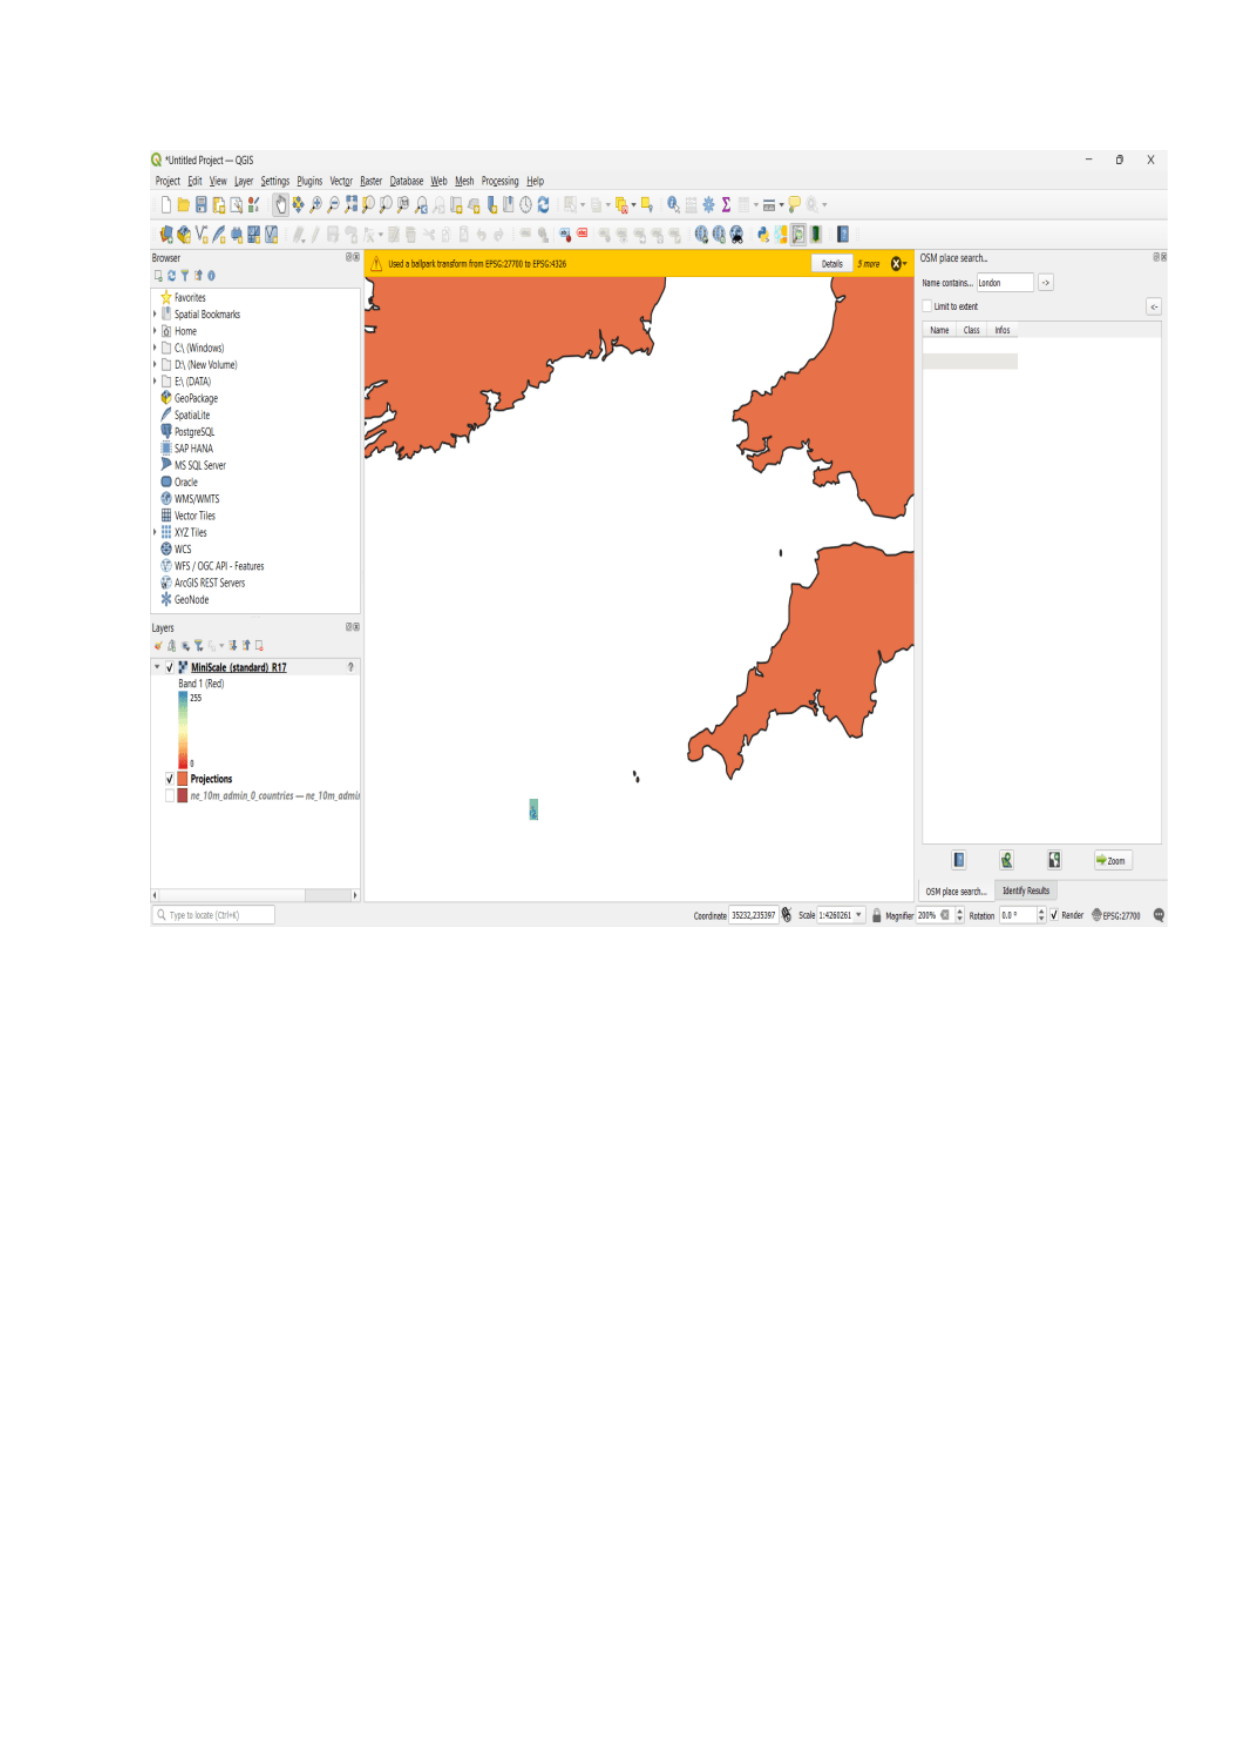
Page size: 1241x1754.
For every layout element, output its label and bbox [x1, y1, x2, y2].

picture [150, 150, 1168, 927]
